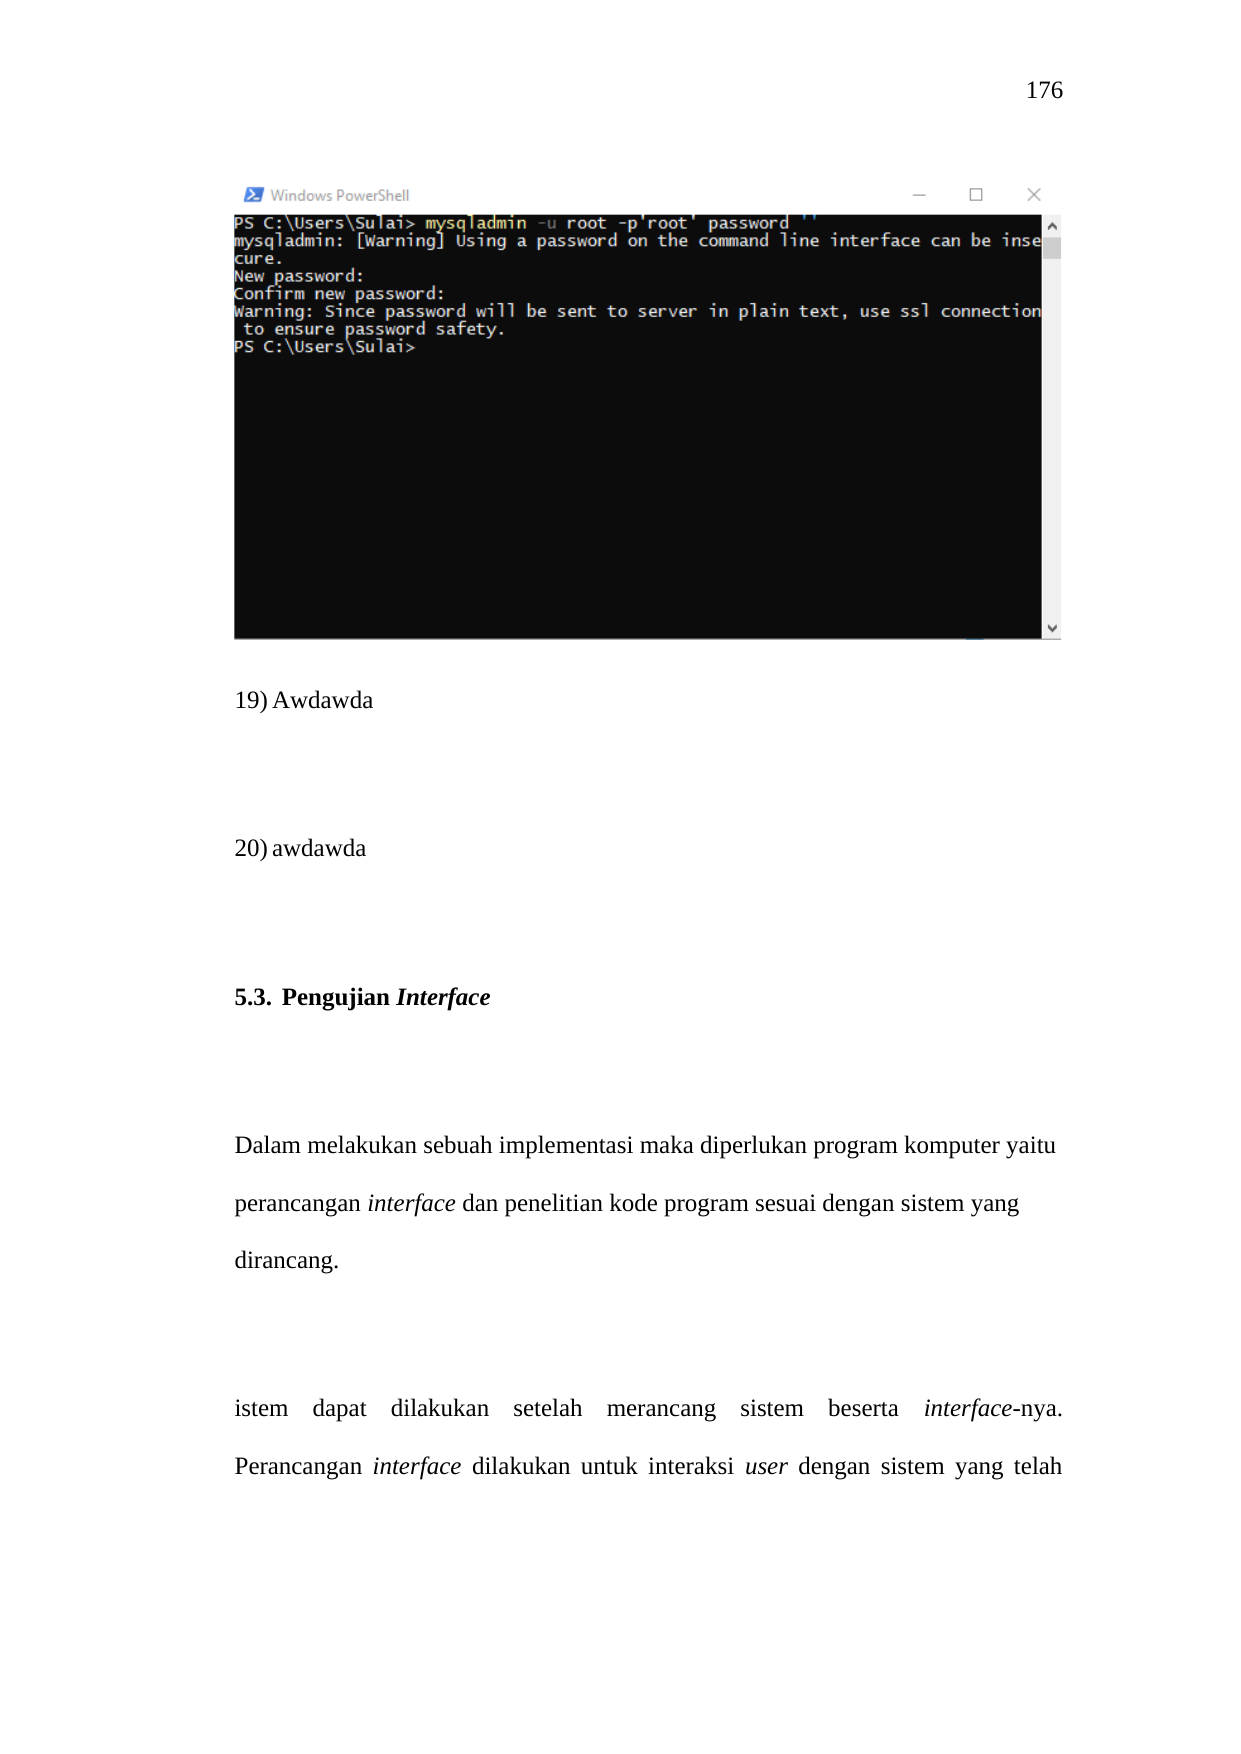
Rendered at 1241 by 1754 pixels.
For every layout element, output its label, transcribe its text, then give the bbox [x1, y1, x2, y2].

subtitle Pengujian Interface [234, 982, 1063, 1011]
list awdawda [234, 833, 1063, 862]
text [234, 1393, 1063, 1480]
list Awdawda [234, 685, 1063, 714]
picture [234, 177, 1062, 640]
text Dalam melakukan sebuah implementasi maka diperlukan program komputer yaitu perancangan interface dan penelitian kode program sesuai dengan sistem yang dirancang. [234, 1130, 1063, 1274]
